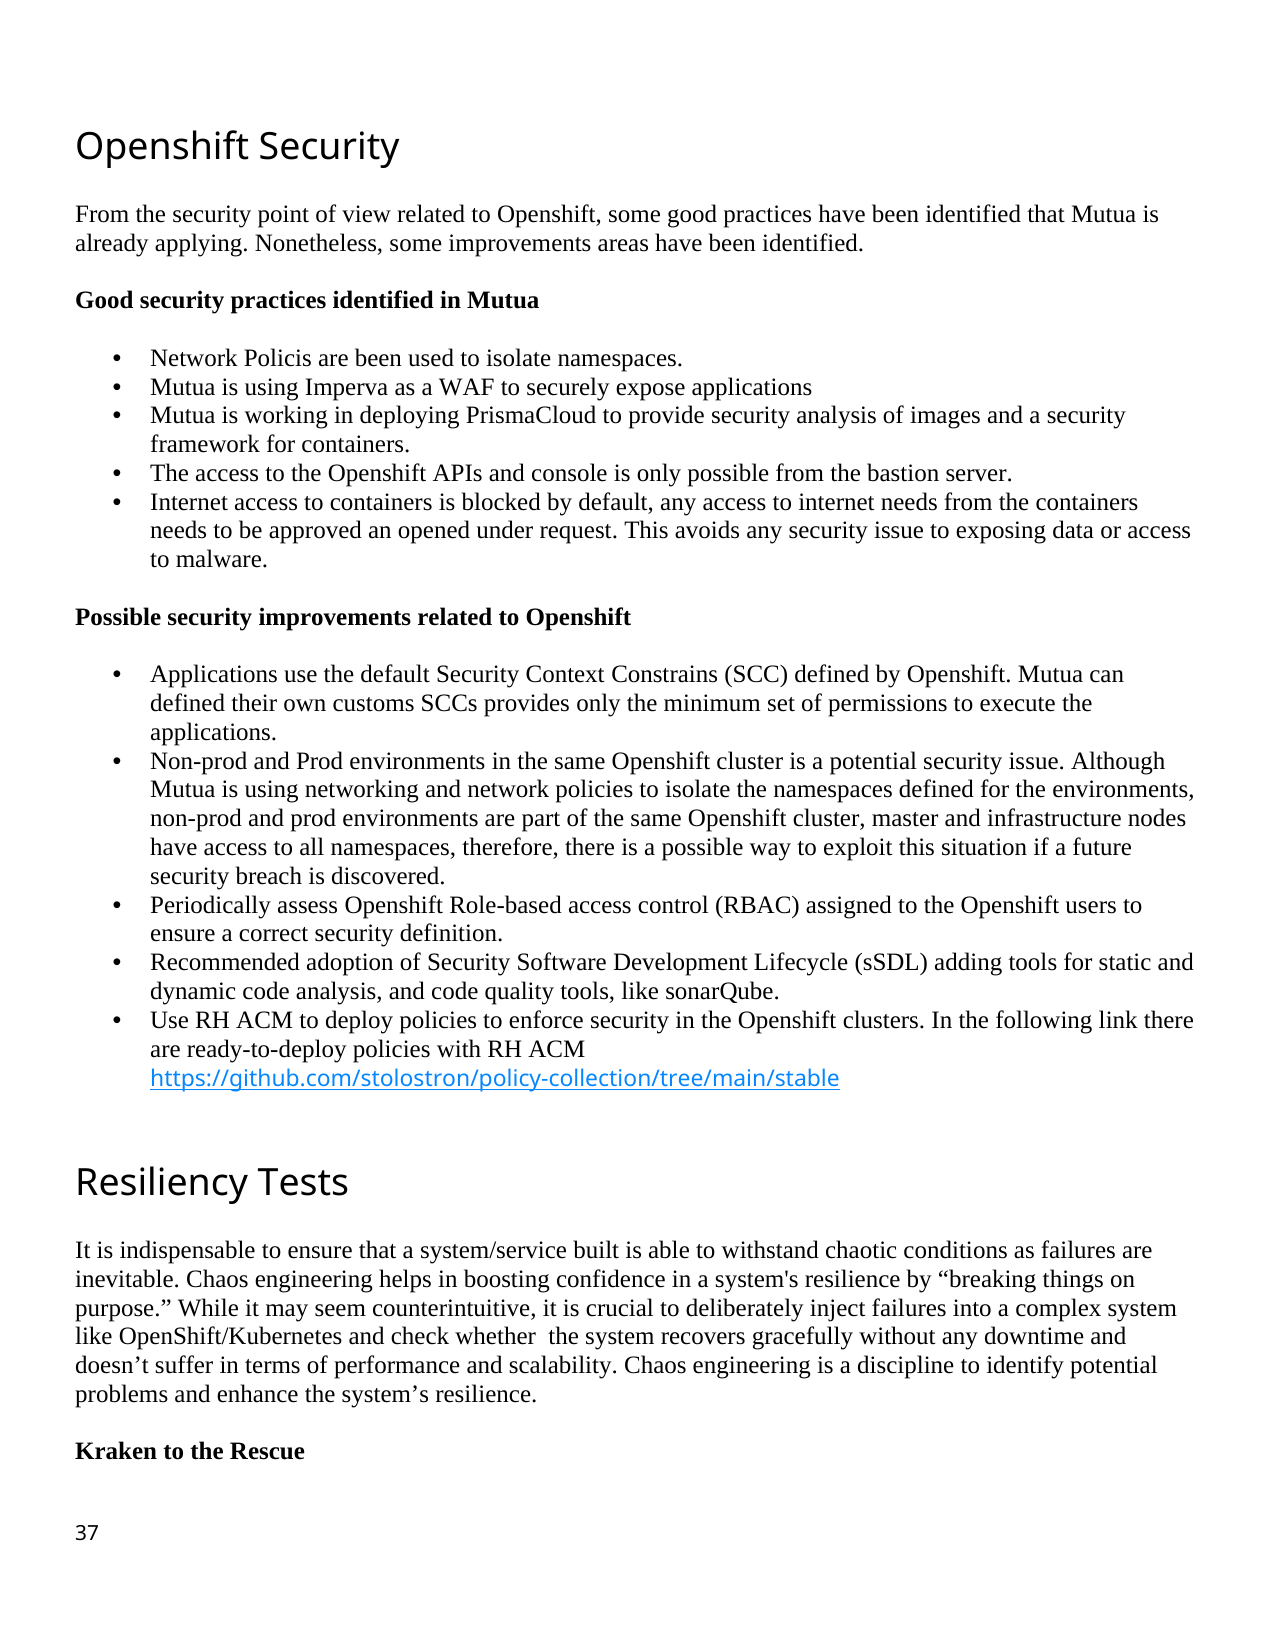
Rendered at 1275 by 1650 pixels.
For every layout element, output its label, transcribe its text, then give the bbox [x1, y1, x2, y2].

list Applications use the default Security Context Constrains (SCC) defined by Openshift. Mutua can defined their own customs SCCs provides only the minimum set of permissions to execute the applications. [112, 659, 1200, 746]
list Internet access to containers is blocked by default, any access to internet needs from the containers needs to be approved an opened under request. This avoids any security issue to exposing data or access to malware. [112, 487, 1200, 573]
text Kraken to the Rescue [75, 1436, 1200, 1465]
subtitle Openshift Security [75, 119, 1200, 170]
list Recommended adoption of Security Software Development Lifecycle (sSDL) adding tools for static and dynamic code analysis, and code quality tools, like sonarQube. [112, 947, 1200, 1005]
text Good security practices identified in Mutua [75, 285, 1200, 314]
list Mutua is using Imperva as a WAF to securely expose applications [112, 371, 1200, 400]
list The access to the Openshift APIs and console is only possible from the bastion server. [112, 458, 1200, 487]
list Periodically assess Openshift Role-based access control (RBAC) assigned to the Openshift users to ensure a correct security definition. [112, 889, 1200, 947]
list Network Policis are been used to isolate namespaces. [112, 343, 1200, 371]
text It is indispensable to ensure that a system/service built is able to withstand chaotic conditions as failures are inevitable. Chaos engineering helps in boosting confidence in a system's resilience by “breaking things on purpose.” While it may seem counterintuitive, it is crucial to deliberately inject failures into a complex system like OpenShift/Kubernetes and check whether the system recovers gracefully without any downtime and doesn’t suffer in terms of performance and scalability. Chaos engineering is a discipline to identify potential problems and enhance the system’s resilience. [75, 1235, 1200, 1408]
text Possible security improvements related to Openshift [75, 602, 1200, 631]
list Mutua is working in deploying PrismaCloud to provide security analysis of images and a security framework for containers. [112, 400, 1200, 458]
list Non-prod and Prod environments in the same Openshift cluster is a potential security issue. Although Mutua is using networking and network policies to isolate the namespaces defined for the environments, non-prod and prod environments are part of the same Openshift cluster, master and infrastructure nodes have access to all namespaces, therefore, there is a possible way to exploit this situation if a future security breach is discovered. [112, 746, 1200, 889]
text From the security point of view related to Openshift, some good practices have been identified that Mutua is already applying. Nonetheless, some improvements areas have been identified. [75, 199, 1200, 256]
subtitle Resiliency Tests [75, 1155, 1200, 1206]
list Use RH ACM to deploy policies to enforce security in the Openshift clusters. In the following link there are ready-to-deploy policies with RH ACM https://github.com/stolostron/policy-collection/tree/main/stable [112, 1005, 1200, 1094]
